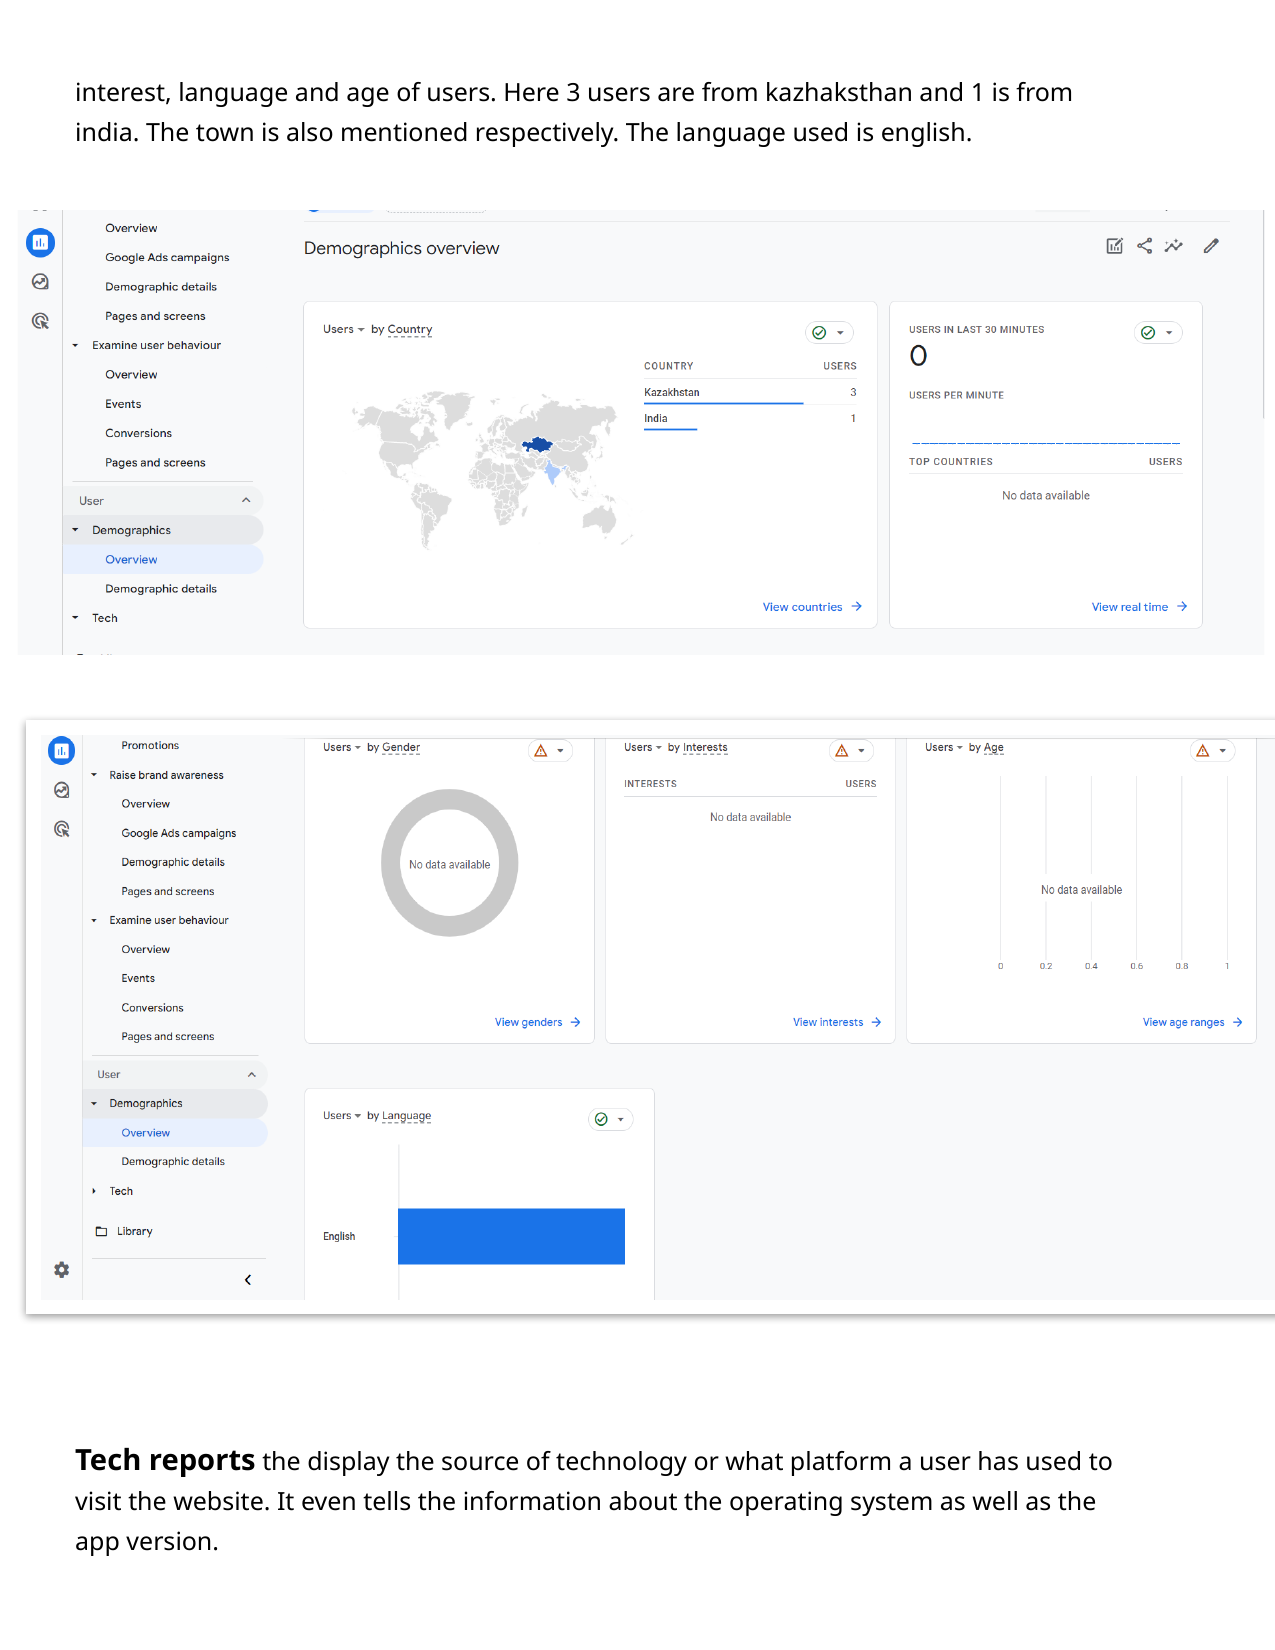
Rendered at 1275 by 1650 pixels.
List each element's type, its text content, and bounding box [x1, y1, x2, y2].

picture [41, 735, 1275, 1300]
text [75, 75, 1125, 148]
picture [17, 210, 1264, 655]
text Tech reports the display the source of technology or what platform a user has used to visit the website. It even tells the information about the operating system as well as the app version. [75, 1439, 1125, 1557]
